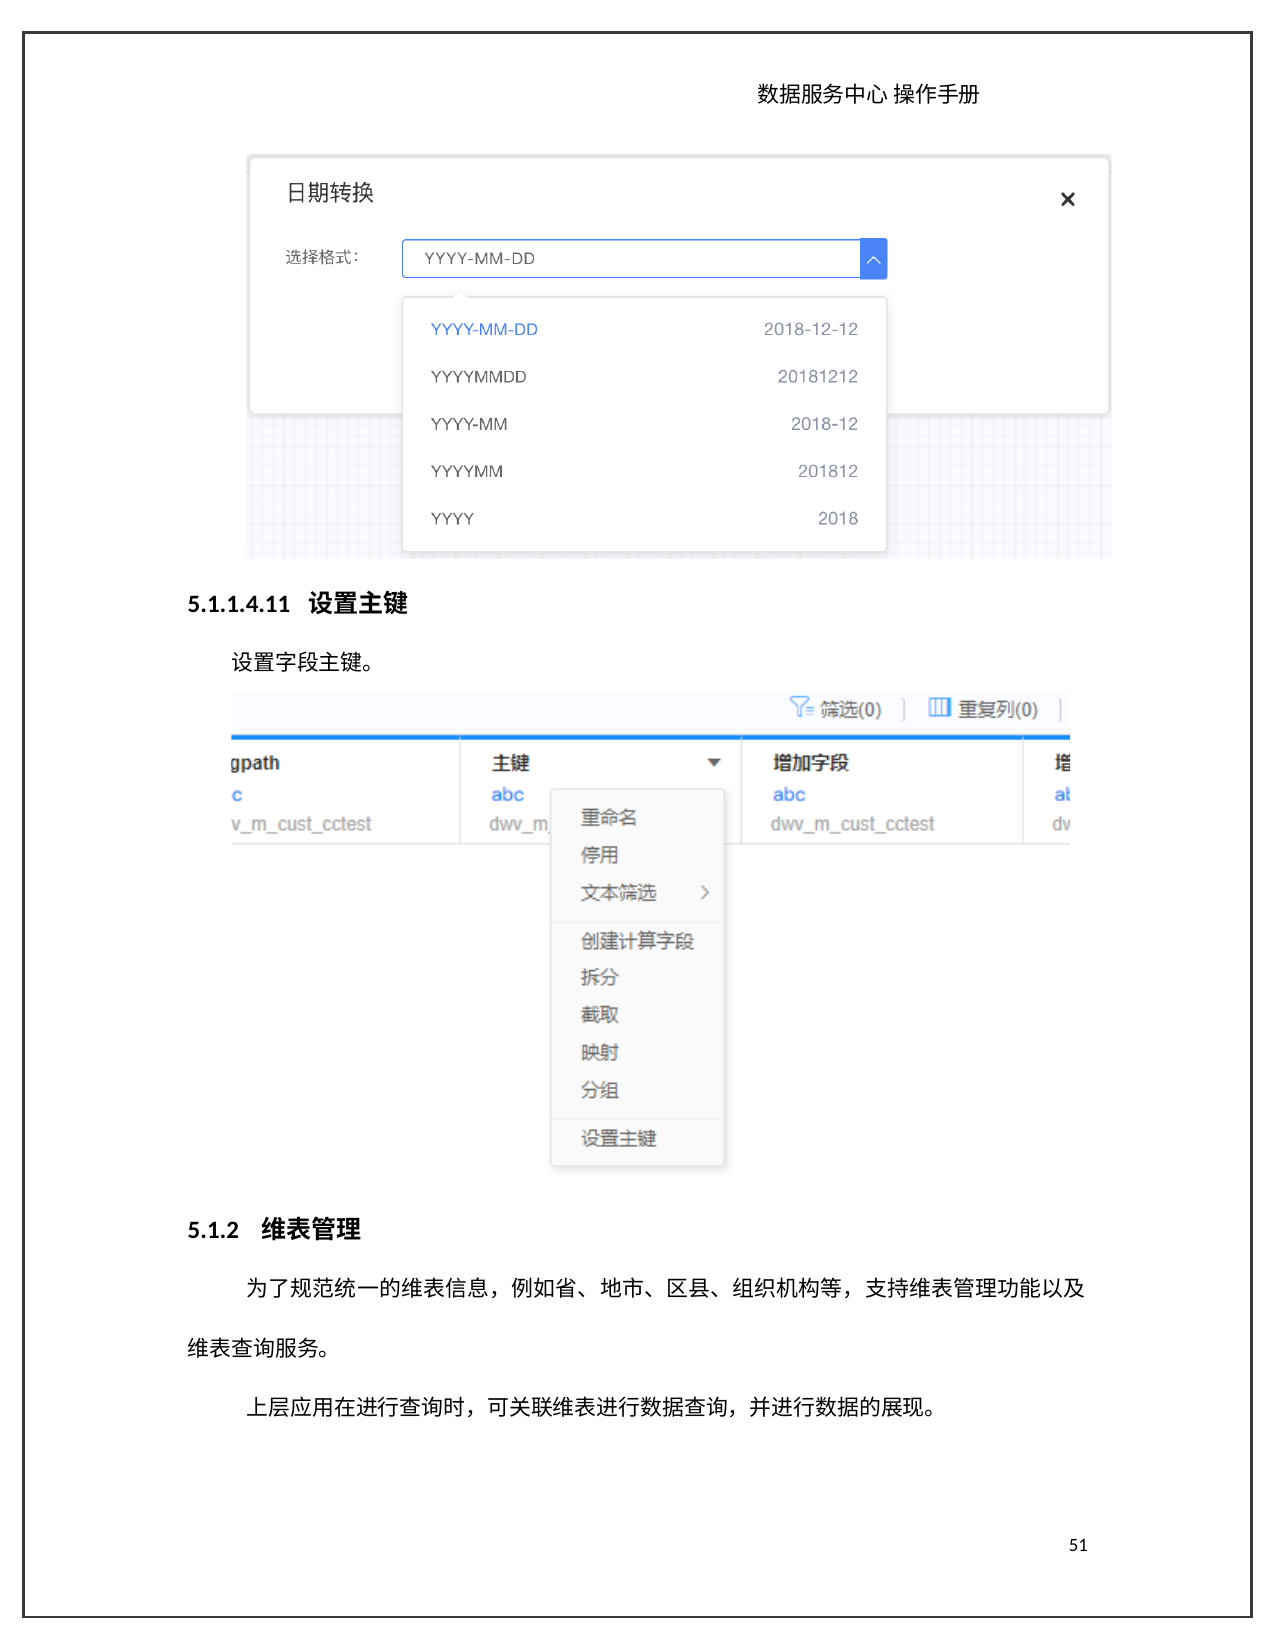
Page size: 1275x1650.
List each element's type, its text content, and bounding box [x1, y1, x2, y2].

picture [231, 691, 1071, 1197]
subtitle 维表管理 [187, 1197, 1087, 1257]
text 设置字段主键。 [231, 631, 1087, 691]
text 上层应用在进行查询时，可关联维表进行数据查询，并进行数据的展现。 [187, 1376, 1087, 1436]
picture [246, 154, 1112, 559]
text 为了规范统一的维表信息，例如省、地市、区县、组织机构等，支持维表管理功能以及维表查询服务。 [187, 1257, 1087, 1376]
subtitle 设置主键 [187, 572, 1087, 631]
